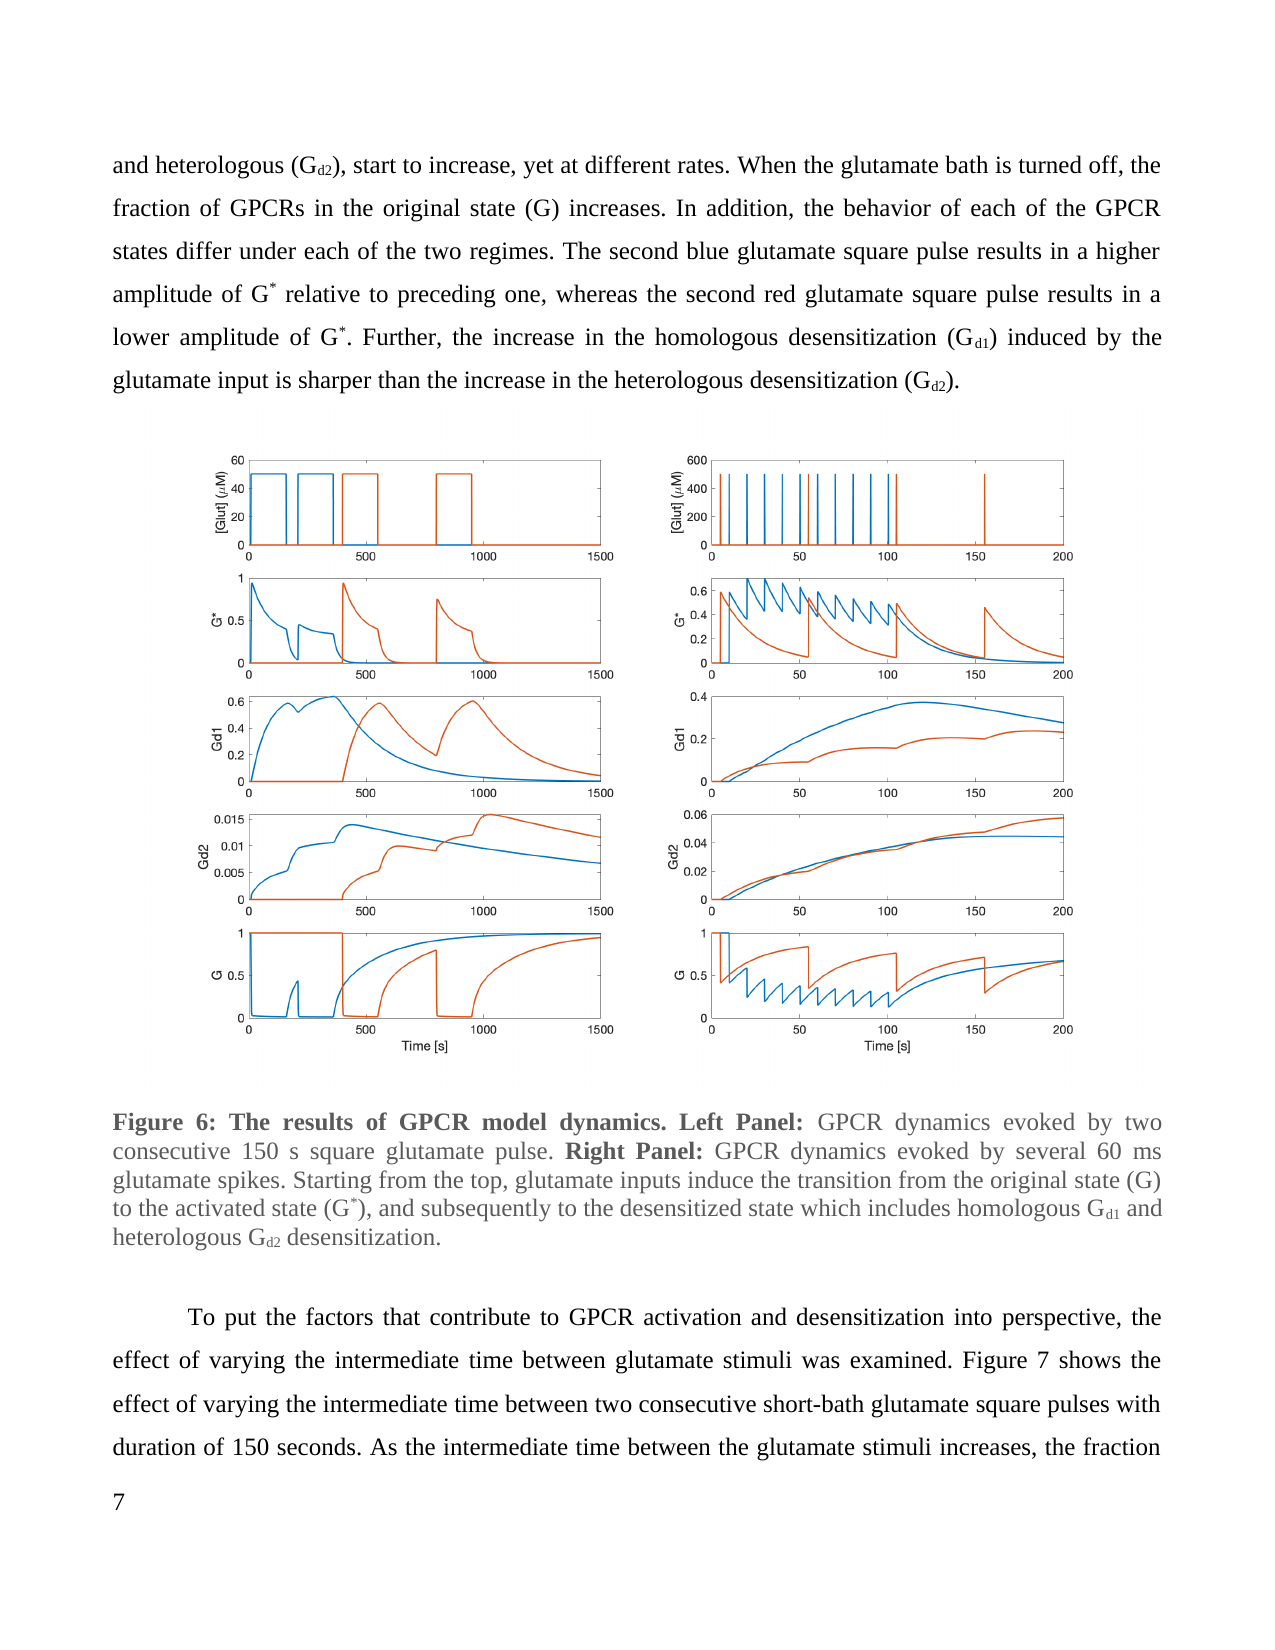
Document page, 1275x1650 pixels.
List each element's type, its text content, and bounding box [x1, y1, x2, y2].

picture [112, 408, 1163, 1093]
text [112, 1302, 1162, 1461]
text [112, 150, 1162, 394]
text Figure 6: The results of GPCR model dynamics. Left Panel: GPCR dynamics evoked by two consecutive 150 s square glutamate pulse. Right Panel: GPCR dynamics evoked by several 60 ms glutamate spikes. Starting from the top, glutamate inputs induce the transition from the original state (G) to the activated state (G*), and subsequently to the desensitized state which includes homologous Gd1 and heterologous Gd2 desensitization. [112, 1107, 1162, 1251]
